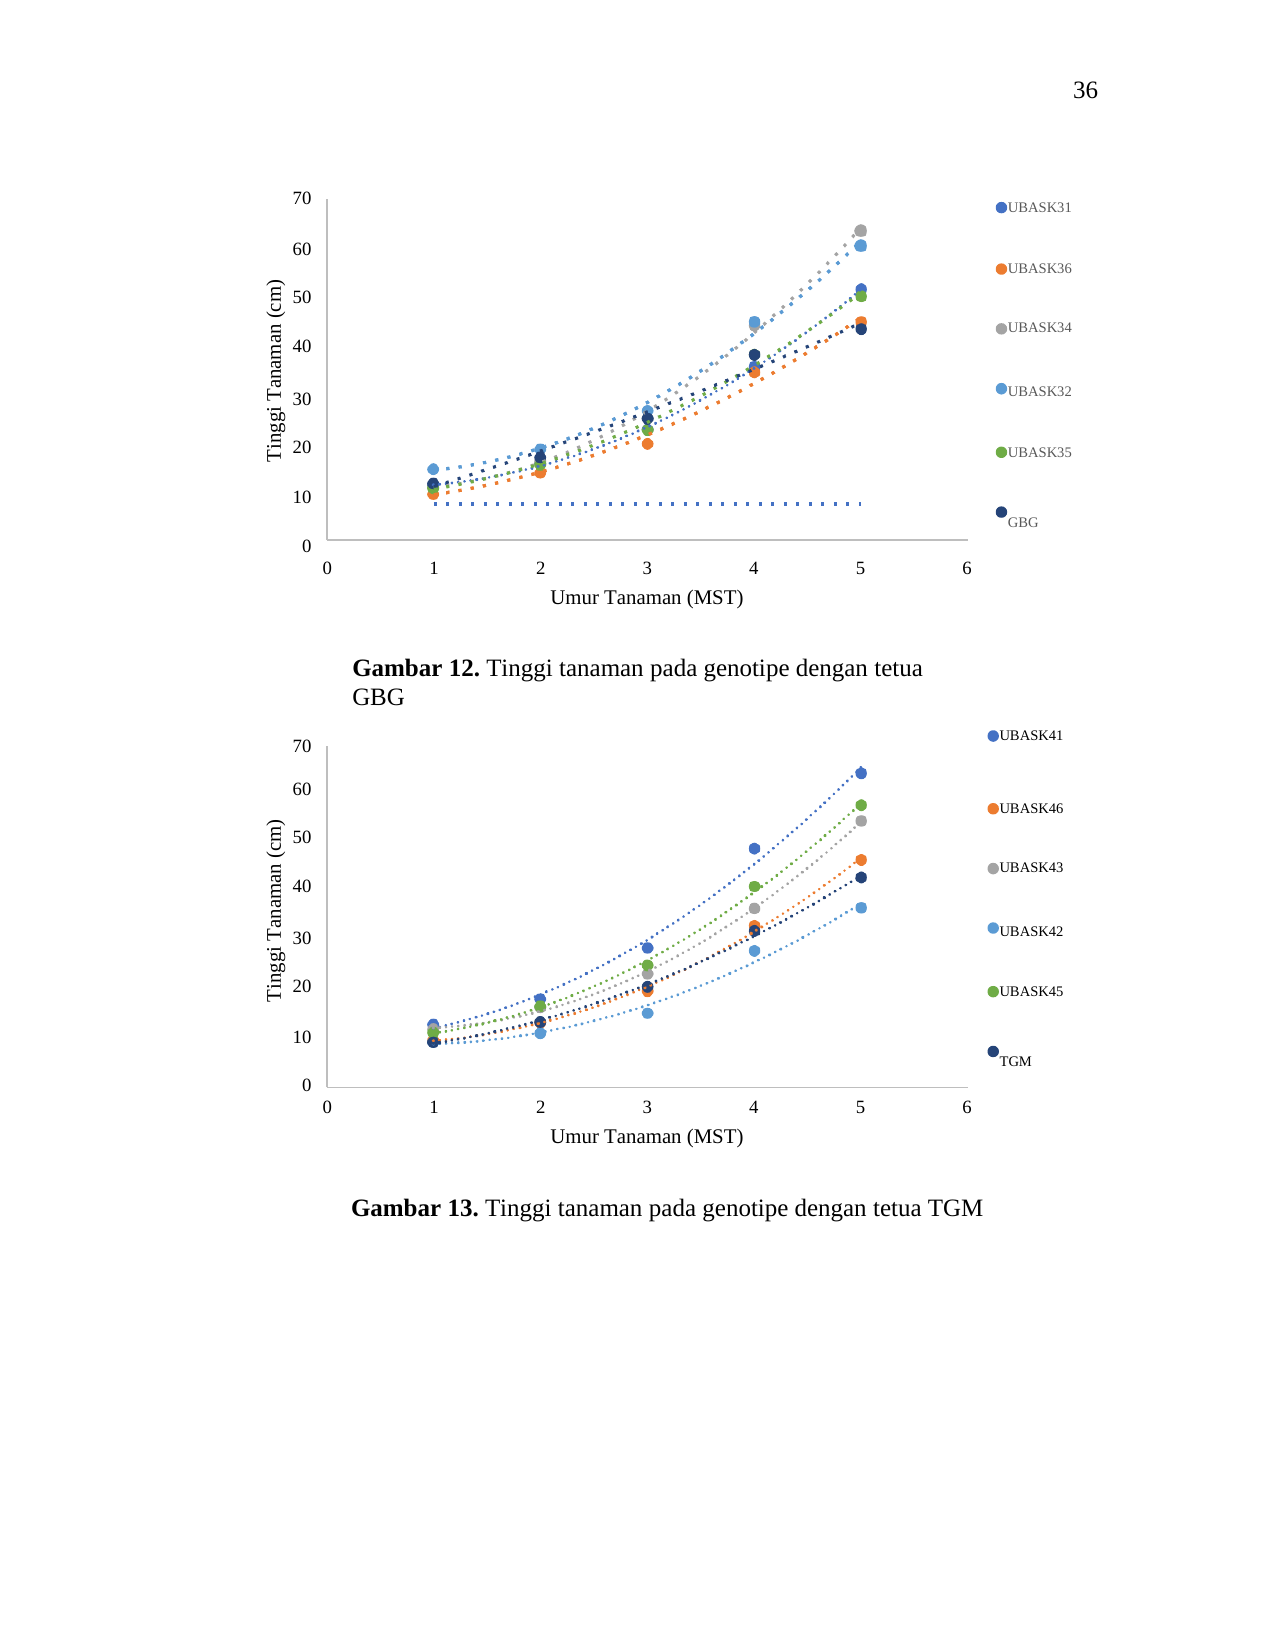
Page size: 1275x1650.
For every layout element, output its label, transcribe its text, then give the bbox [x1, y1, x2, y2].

text 0 1 2 3 4 5 6 [322, 557, 971, 578]
picture [427, 357, 867, 379]
picture [427, 409, 867, 436]
text 40 [292, 875, 1156, 896]
picture [427, 1001, 867, 1026]
text 10 [292, 1026, 971, 1047]
picture [427, 848, 867, 875]
text 0 [302, 535, 971, 557]
text UBASK43 [999, 859, 1156, 875]
text 0 1 2 3 4 5 6 [322, 1096, 971, 1118]
text 10 [292, 486, 971, 508]
text 70 UBASK31 [292, 187, 1156, 217]
text GBG [1008, 514, 1156, 531]
picture [427, 765, 867, 778]
text Umur Tanaman (MST) [322, 1124, 971, 1148]
text UBASK46 [999, 799, 1156, 816]
picture [427, 461, 867, 486]
picture [427, 896, 867, 919]
text 60 [292, 778, 1156, 799]
picture [427, 308, 867, 336]
picture [427, 799, 867, 826]
text 50 [292, 286, 1156, 308]
text UBASK41 [999, 726, 1156, 743]
text 20 UBASK35 [292, 436, 1156, 461]
text 50 [292, 826, 1156, 848]
text 0 [302, 1074, 971, 1096]
text Gambar 12. Tinggi tanaman pada genotipe dengan tetua GBG [352, 653, 981, 711]
text TGM [999, 1053, 1156, 1070]
text Gambar 13. Tinggi tanaman pada genotipe dengan tetua TGM [260, 1193, 1074, 1222]
text UBASK34 [1008, 319, 1156, 336]
text 70 [292, 735, 981, 757]
text 30 UBASK42 [292, 919, 1156, 949]
picture [854, 224, 867, 237]
text 30 UBASK32 [292, 379, 1156, 409]
text 40 [292, 336, 1156, 357]
text 60 [292, 238, 1156, 259]
text Umur Tanaman (MST) [322, 585, 971, 609]
text UBASK36 [1008, 260, 1156, 277]
text 20 UBASK45 [292, 975, 1156, 1001]
picture [427, 949, 867, 975]
